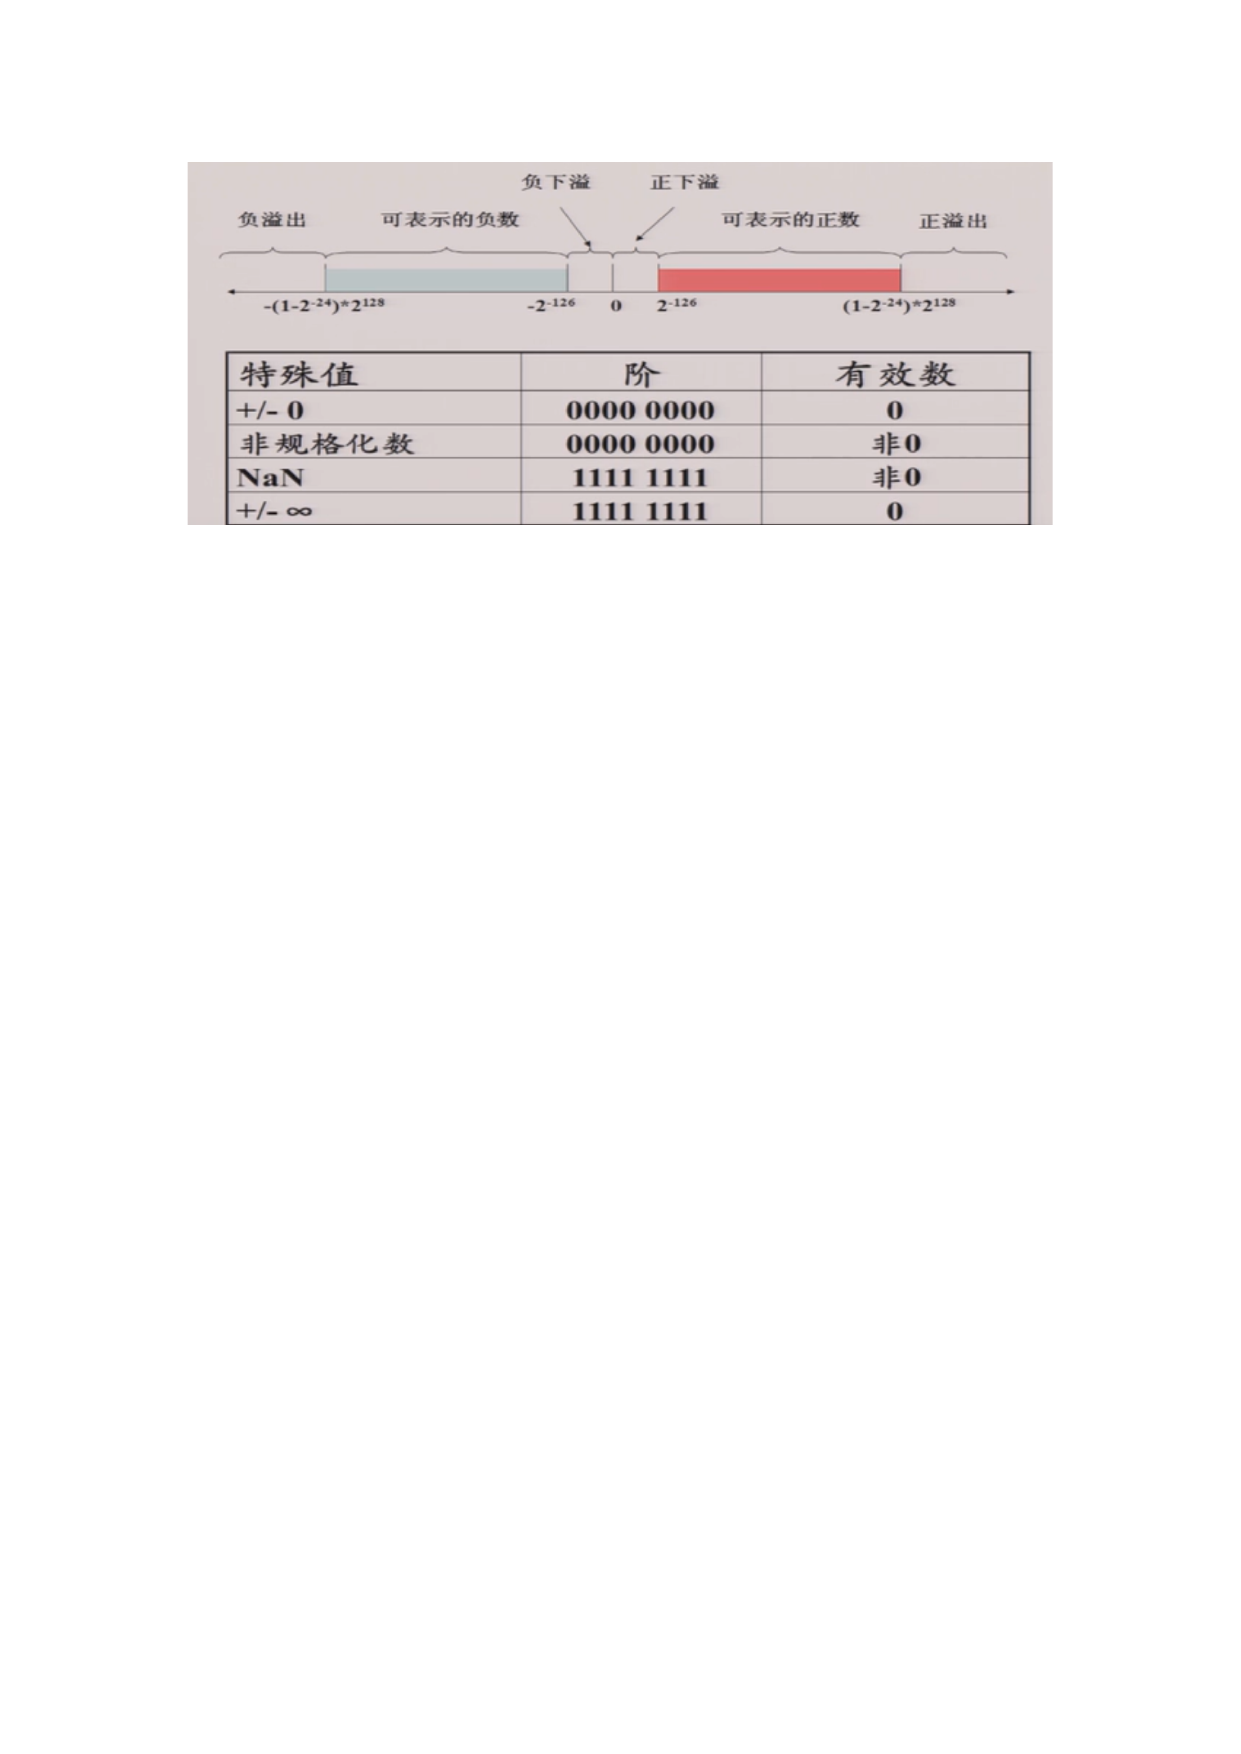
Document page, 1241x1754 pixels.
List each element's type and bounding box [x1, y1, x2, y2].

picture [187, 162, 1053, 525]
